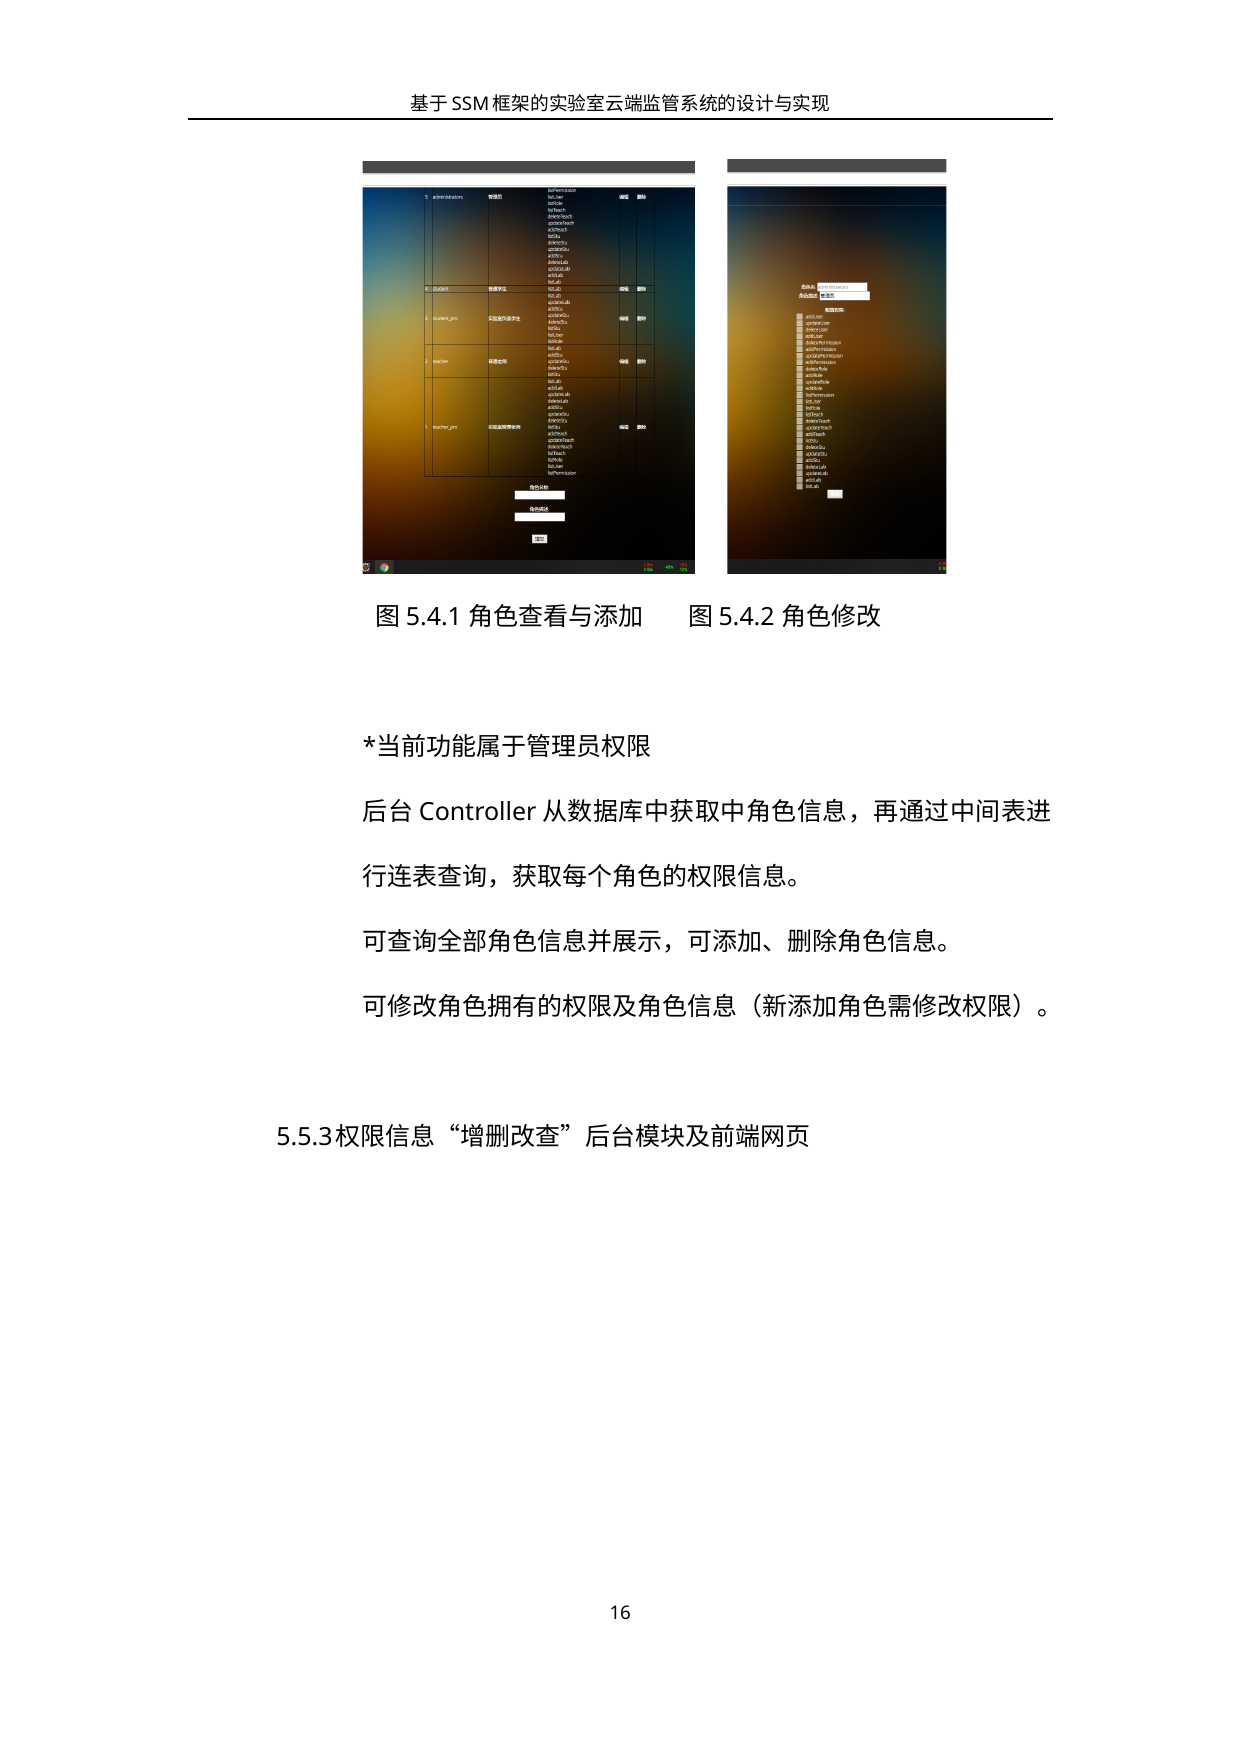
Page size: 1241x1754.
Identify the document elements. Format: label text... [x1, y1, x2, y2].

list 后台Controller从数据库中获取中角色信息，再通过中间表进行连表查询，获取每个角色的权限信息。 [362, 777, 1053, 907]
picture [727, 159, 947, 574]
list 可查询全部角色信息并展示，可添加、删除角色信息。 [362, 907, 1053, 972]
list *当前功能属于管理员权限 [362, 712, 1053, 777]
picture [362, 161, 695, 574]
list 图5.4.1 角色查看与添加 图5.4.2 角色修改 [362, 582, 1053, 647]
list 可修改角色拥有的权限及角色信息（新添加角色需修改权限）。 [362, 972, 1053, 1037]
list 权限信息“增删改查”后台模块及前端网页 [276, 1102, 1053, 1167]
